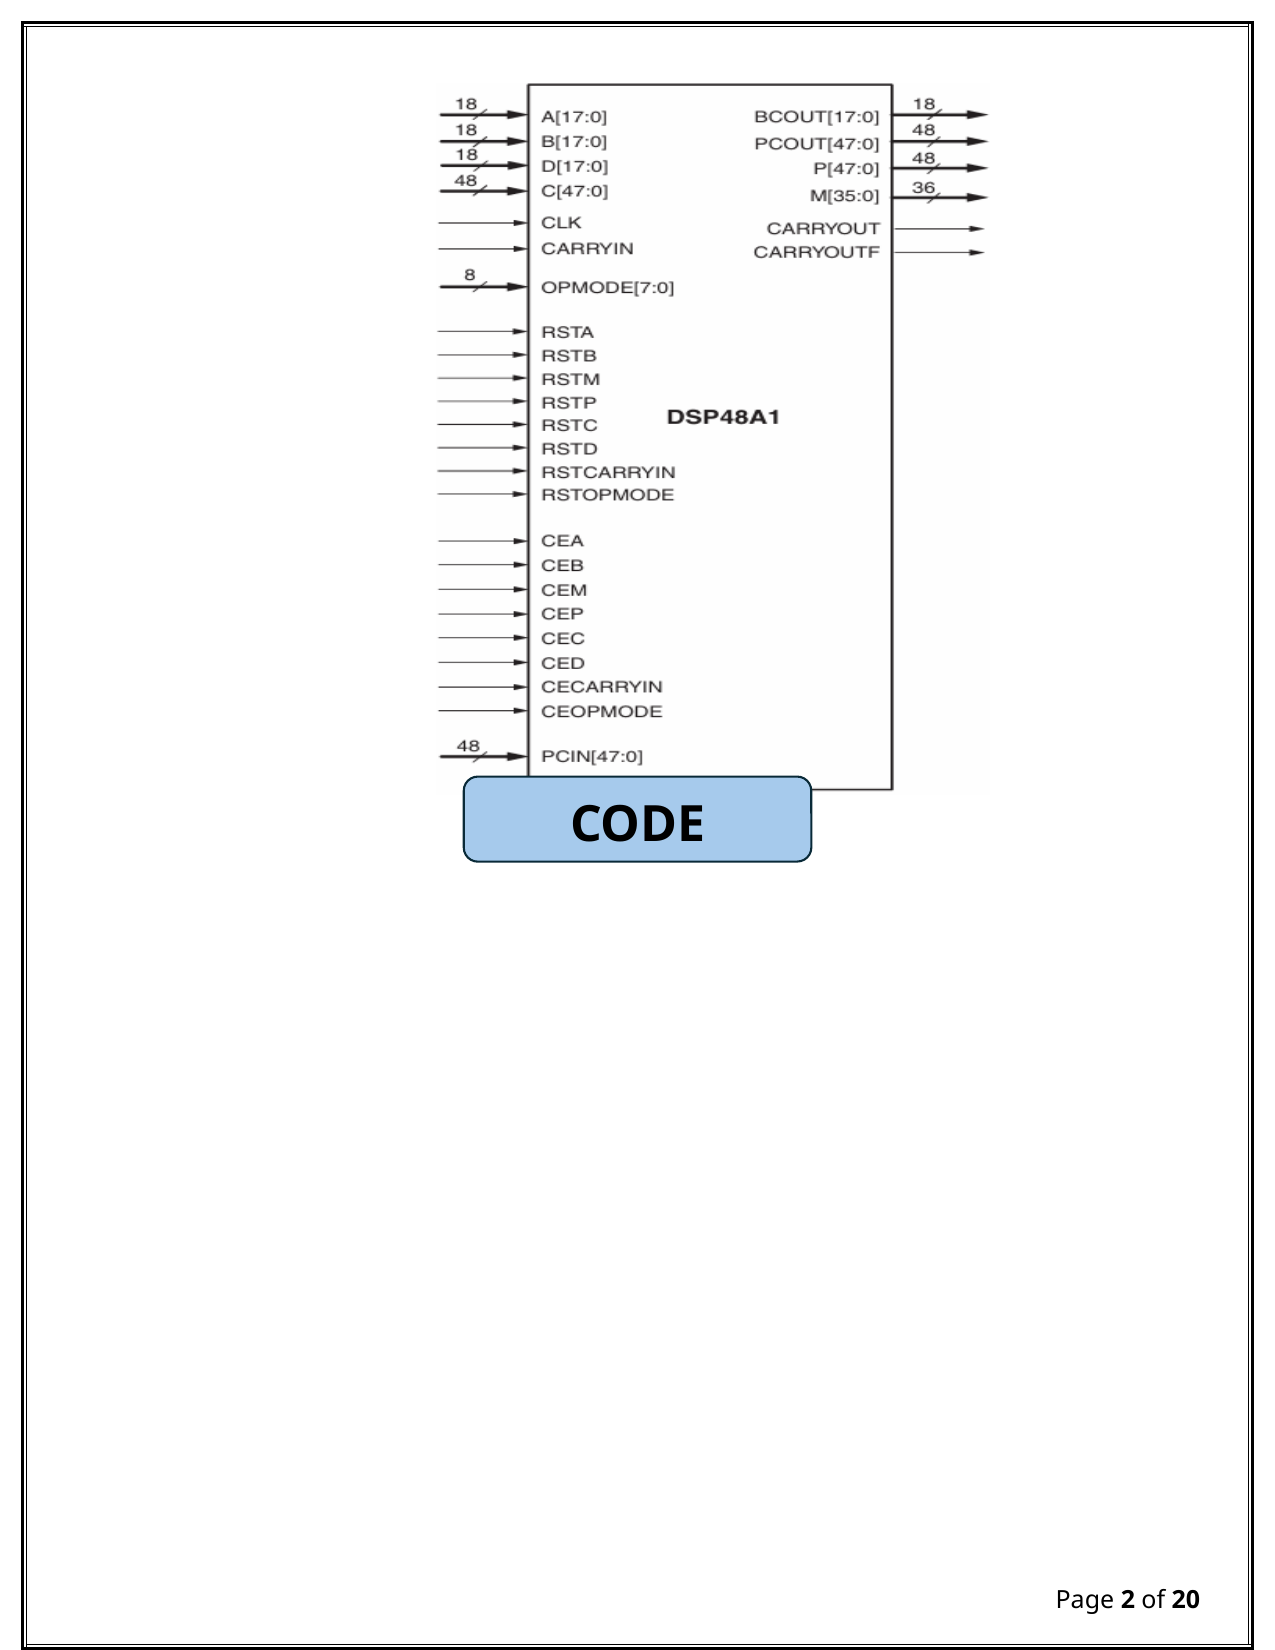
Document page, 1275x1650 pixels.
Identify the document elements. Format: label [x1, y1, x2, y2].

picture [378, 75, 1016, 795]
